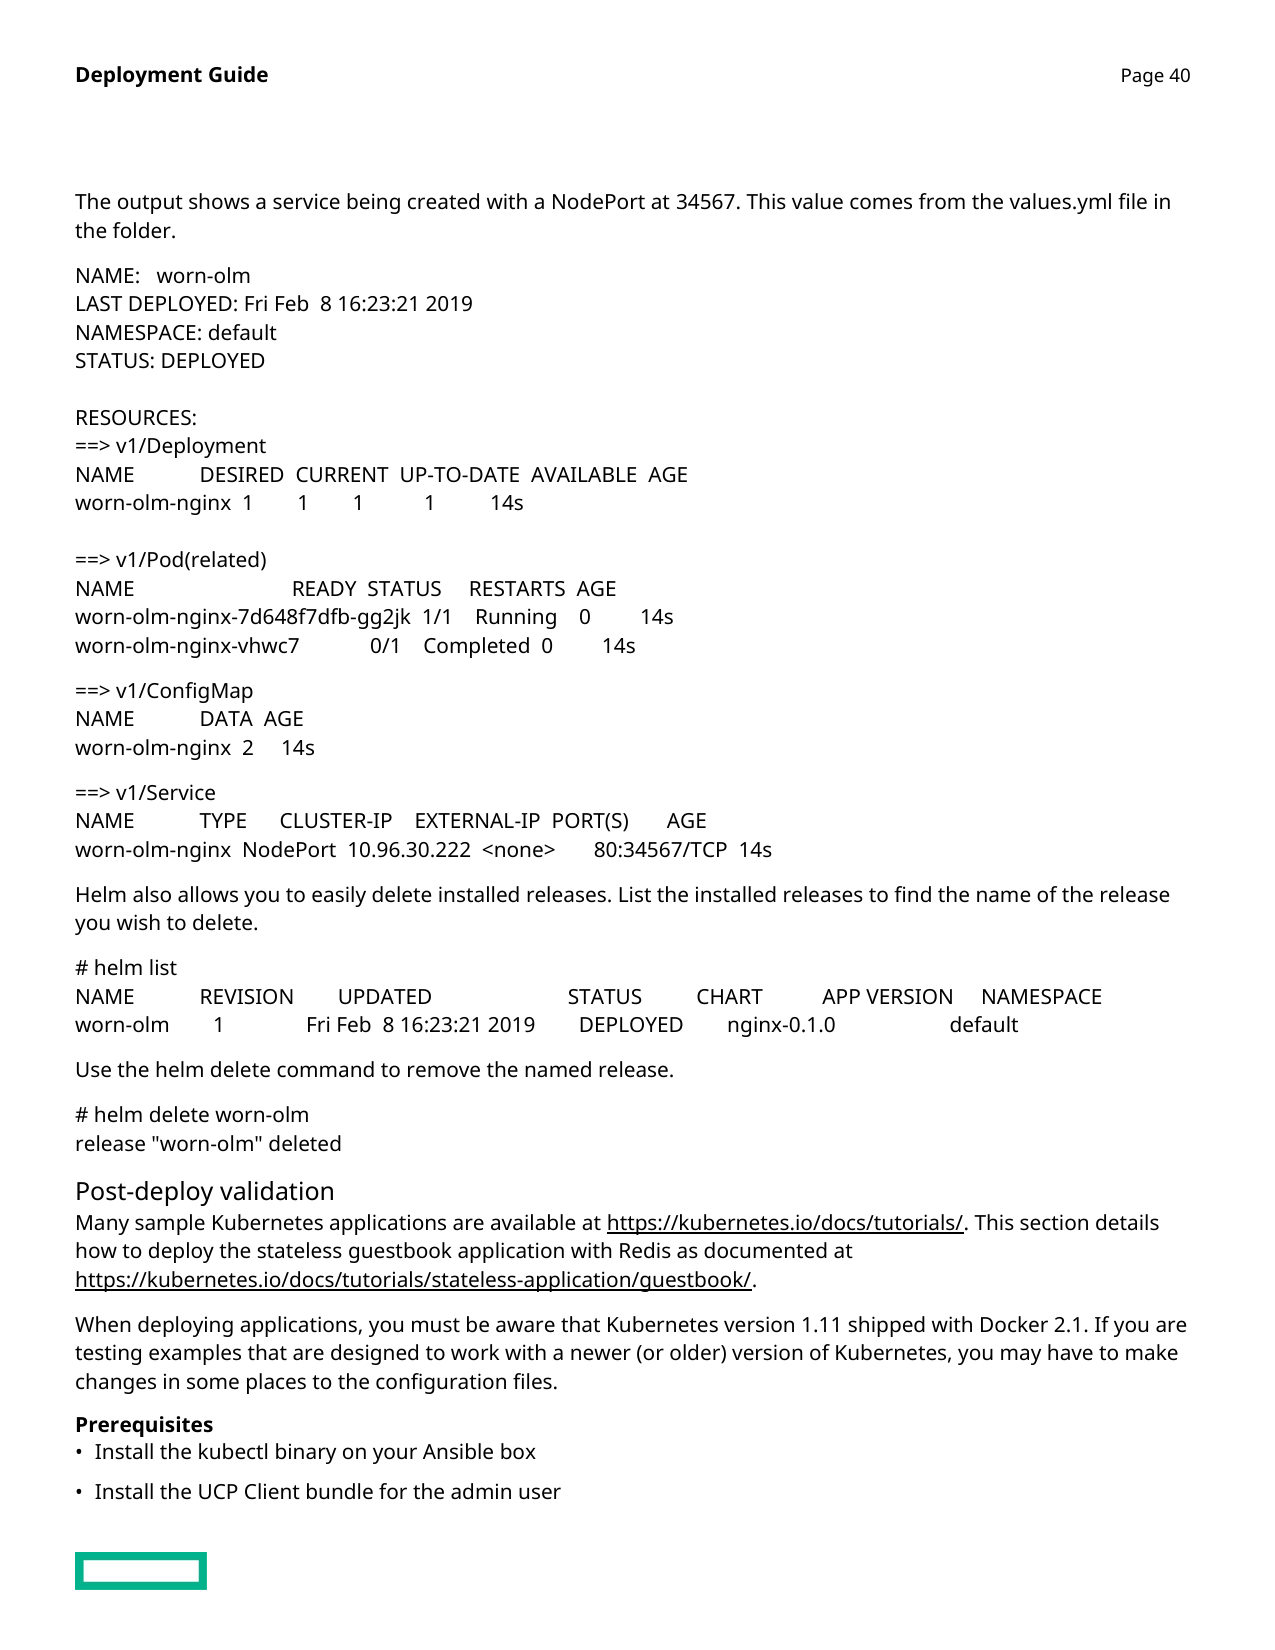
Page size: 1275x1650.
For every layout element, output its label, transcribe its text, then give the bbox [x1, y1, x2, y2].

text The output shows a service being created with a NodePort at 34567. This value comes from the values.yml file in the folder. [75, 187, 1200, 244]
picture [75, 1552, 207, 1590]
text # helm delete worn-olm release "worn-olm" deleted [75, 1100, 1200, 1157]
text # helm list NAME REVISION UPDATED STATUS CHART APP VERSION NAMESPACE worn-olm 1 Fri Feb 8 16:23:21 2019 DEPLOYED nginx-0.1.0 default [75, 953, 1200, 1039]
text Helm also allows you to easily delete installed releases. List the installed releases to find the name of the release you wish to delete. [75, 880, 1200, 937]
text Install the UCP Client bundle for the admin user [75, 1477, 1200, 1506]
text NAME: worn-olm LAST DEPLOYED: Fri Feb 8 16:23:21 2019 NAMESPACE: default STATUS: DEPLOYED RESOURCES: ==> v1/Deployment NAME DESIRED CURRENT UP-TO-DATE AVAILABLE AGE worn-olm-nginx 1 1 1 1 14s ==> v1/Pod(related) NAME READY STATUS RESTARTS AGE worn-olm-nginx-7d648f7dfb-gg2jk 1/1 Running 0 14s worn-olm-nginx-vhwc7 0/1 Completed 0 14s [75, 261, 1200, 659]
text Many sample Kubernetes applications are available at https://kubernetes.io/docs/tutorials/. This section details how to deploy the stateless guestbook application with Redis as documented at https://kubernetes.io/docs/tutorials/stateless-application/guestbook/. [75, 1208, 1200, 1293]
text When deploying applications, you must be aware that Kubernetes version 1.11 shipped with Docker 2.1. If you are testing examples that are designed to work with a newer (or older) version of Kubernetes, you may have to make changes in some places to the configuration files. [75, 1310, 1200, 1395]
text ==> v1/ConfigMap NAME DATA AGE worn-olm-nginx 2 14s [75, 676, 1200, 761]
text Install the kubectl binary on your Ansible box [75, 1437, 1200, 1465]
text ==> v1/Service NAME TYPE CLUSTER-IP EXTERNAL-IP PORT(S) AGE worn-olm-nginx NodePort 10.96.30.222 <none> 80:34567/TCP 14s [75, 778, 1200, 863]
subtitle Prerequisites [75, 1412, 1200, 1437]
text Use the helm delete command to remove the named release. [75, 1055, 1200, 1084]
subtitle Post-deploy validation [75, 1174, 1200, 1208]
